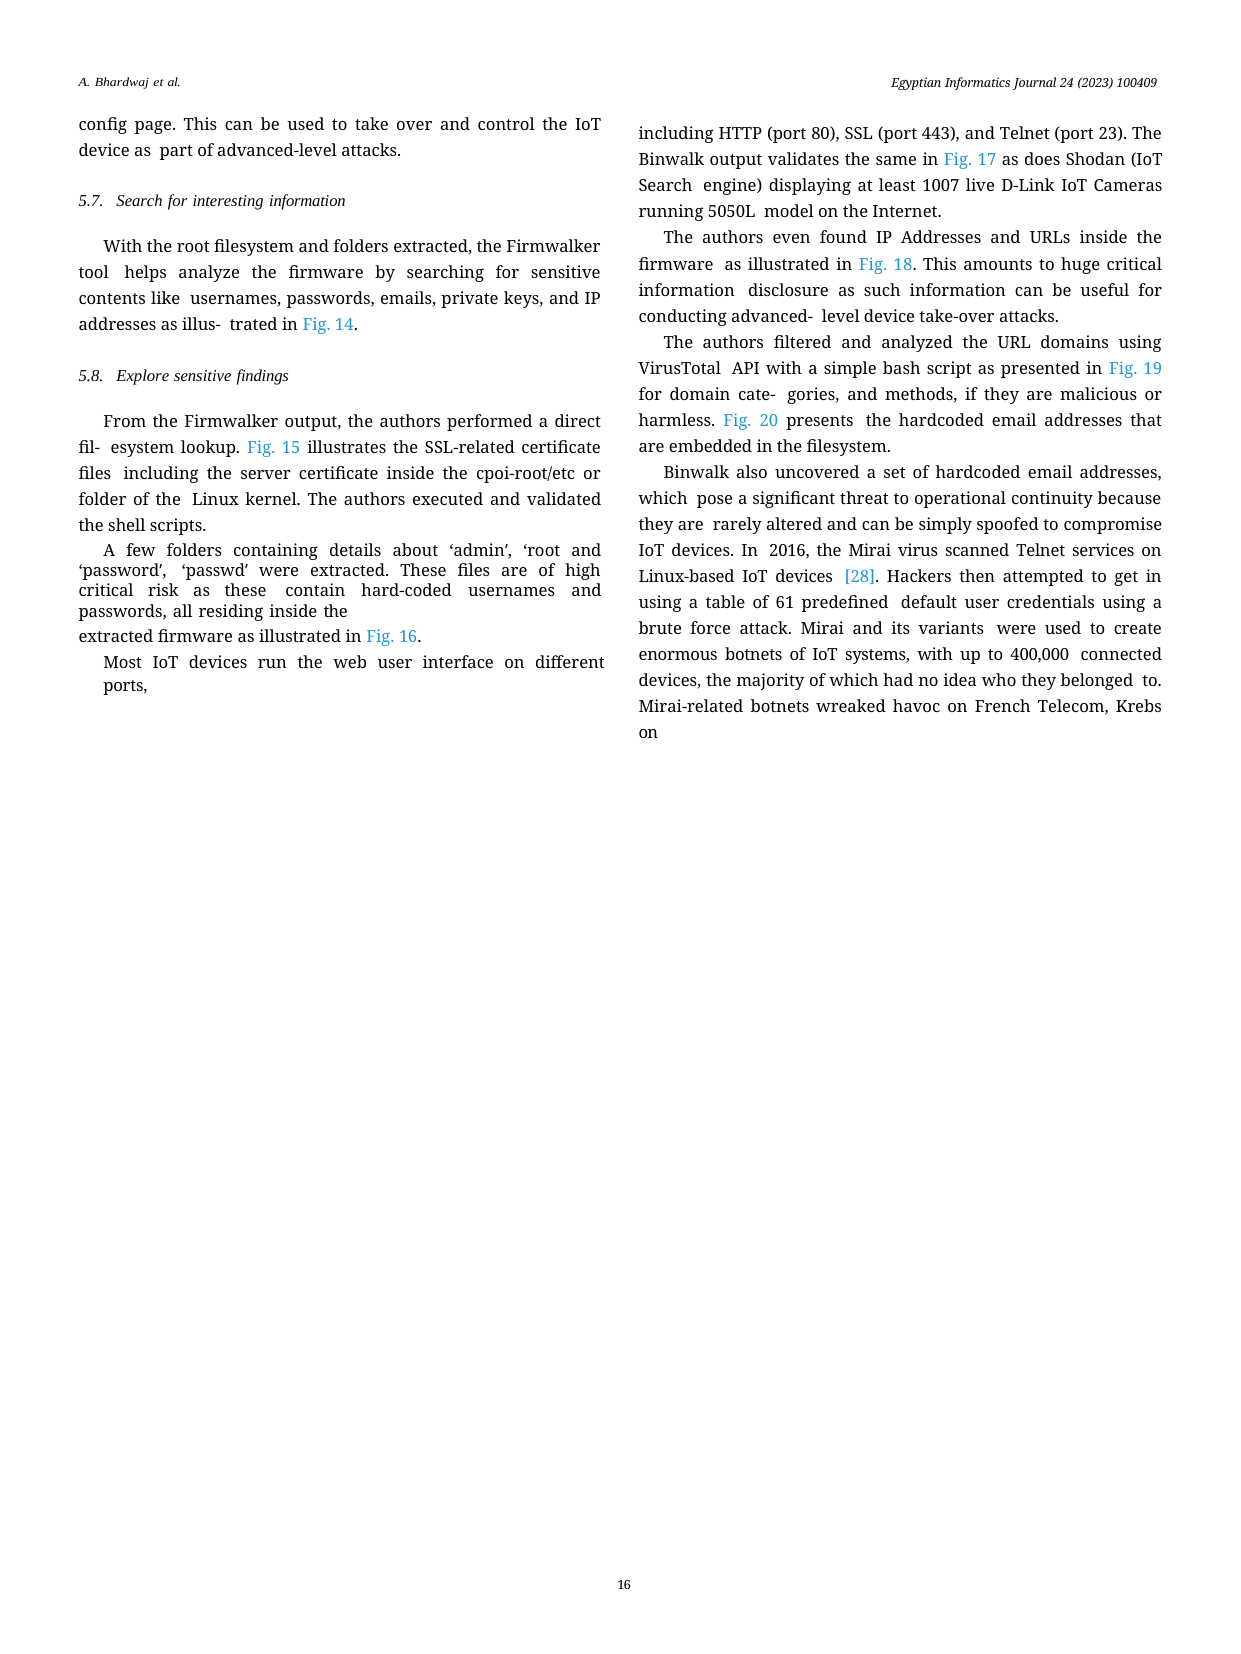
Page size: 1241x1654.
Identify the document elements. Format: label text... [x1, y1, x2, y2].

text A few folders containing details about ‘admin’, ‘root and ‘password’, ‘passwd’ were extracted. These files are of high critical risk as these contain hard-coded usernames and passwords, all residing inside the [78, 540, 601, 622]
text including HTTP (port 80), SSL (port 443), and Telnet (port 23). The Binwalk output validates the same in Fig. 17 as does Shodan (IoT Search engine) displaying at least 1007 live D-Link IoT Cameras running 5050L model on the Internet. [638, 122, 1162, 223]
text The authors even found IP Addresses and URLs inside the firmware as illustrated in Fig. 18. This amounts to huge critical information disclosure as such information can be useful for conducting advanced- level device take-over attacks. [638, 226, 1162, 327]
text The authors filtered and analyzed the URL domains using VirusTotal API with a simple bash script as presented in Fig. 19 for domain cate- gories, and methods, if they are malicious or harmless. Fig. 20 presents the hardcoded email addresses that are embedded in the filesystem. [638, 330, 1162, 457]
list Explore sensitive findings [78, 366, 605, 385]
text With the root filesystem and folders extracted, the Firmwalker tool helps analyze the firmware by searching for sensitive contents like usernames, passwords, emails, private keys, and IP addresses as illus- trated in Fig. 14. [78, 235, 601, 336]
text config page. This can be used to take over and control the IoT device as part of advanced-level attacks. [78, 112, 601, 161]
text Most IoT devices run the web user interface on different ports, [103, 651, 605, 696]
list Search for interesting information [78, 191, 605, 210]
text From the Firmwalker output, the authors performed a direct fil- esystem lookup. Fig. 15 illustrates the SSL-related certificate files including the server certificate inside the cpoi-root/etc or folder of the Linux kernel. The authors executed and validated the shell scripts. [78, 410, 601, 537]
text Binwalk also uncovered a set of hardcoded email addresses, which pose a significant threat to operational continuity because they are rarely altered and can be simply spoofed to compromise IoT devices. In 2016, the Mirai virus scanned Telnet services on Linux-based IoT devices [28]. Hackers then attempted to get in using a table of 61 predefined default user credentials using a brute force attack. Mirai and its variants were used to create enormous botnets of IoT systems, with up to 400,000 connected devices, the majority of which had no idea who they belonged to. Mirai-related botnets wreaked havoc on French Telecom, Krebs on [638, 461, 1162, 744]
text extracted firmware as illustrated in Fig. 16. [78, 625, 605, 648]
